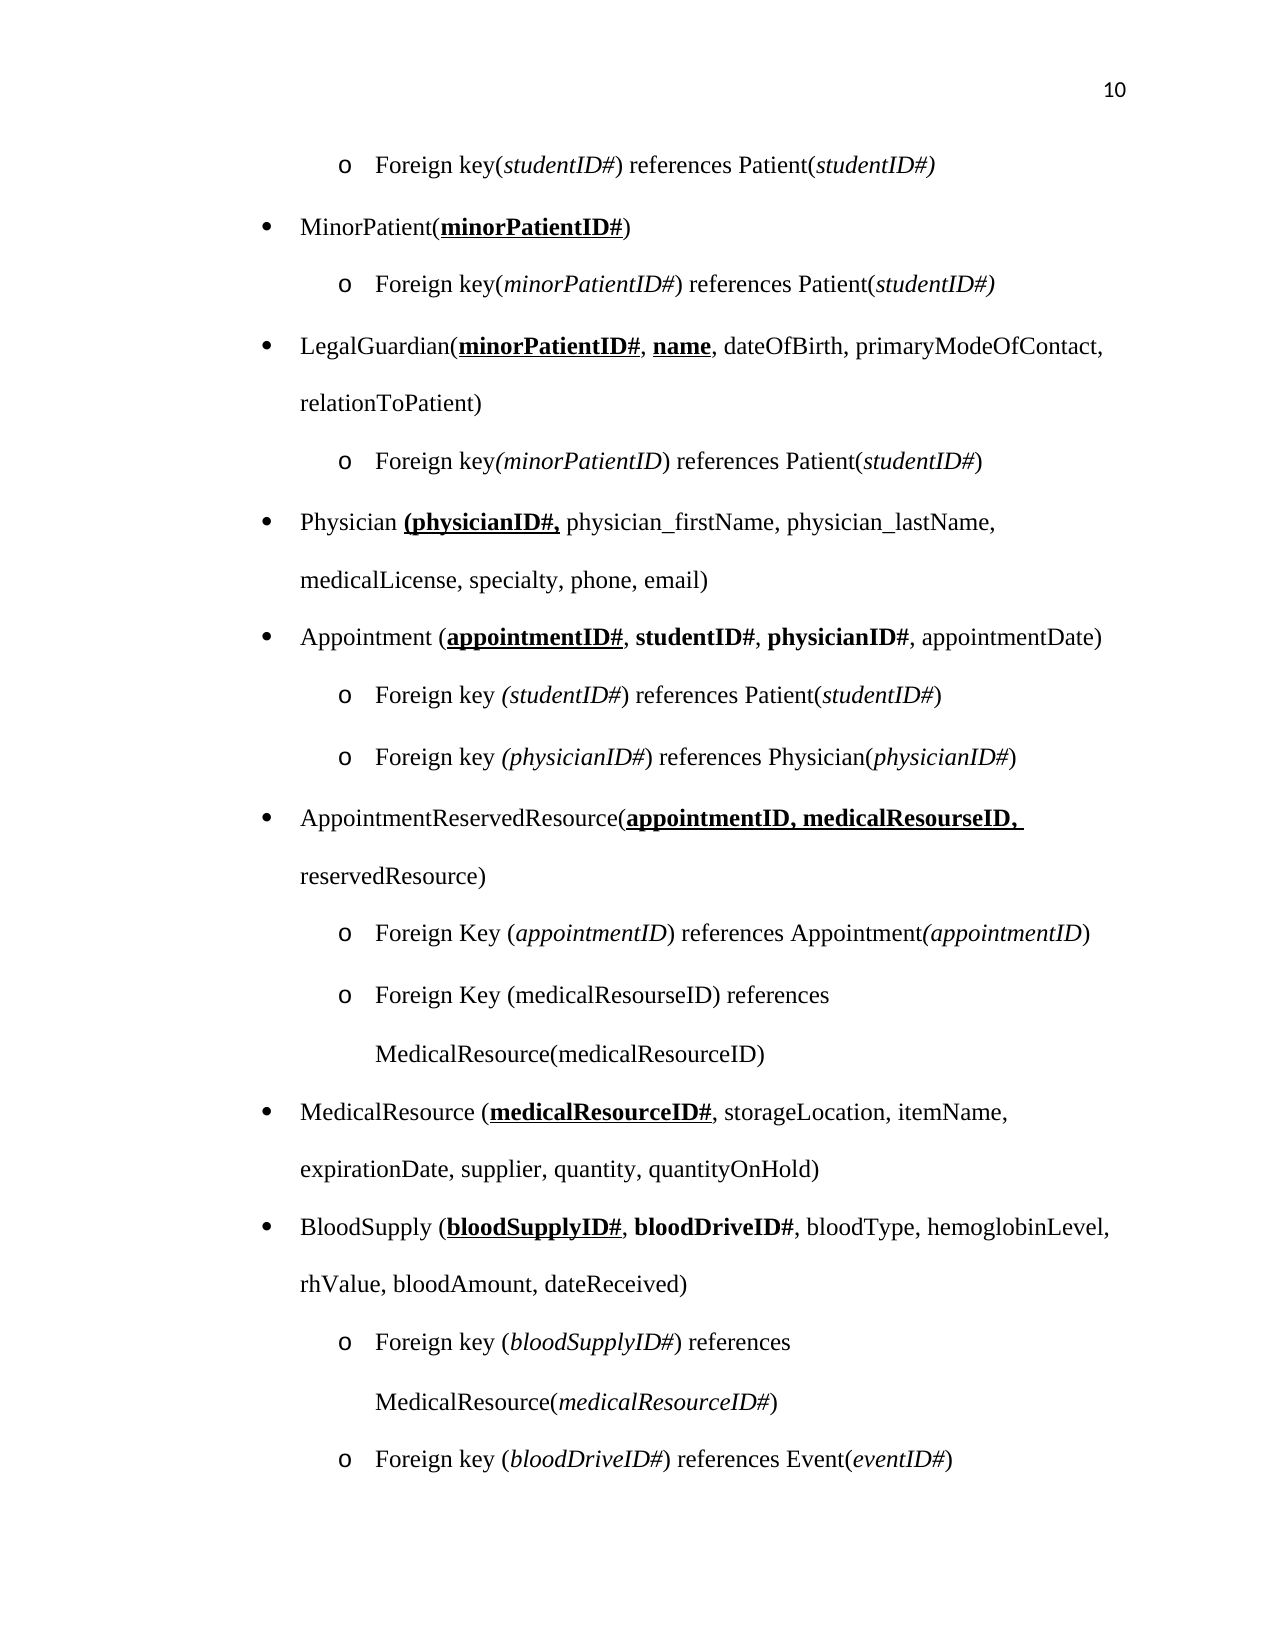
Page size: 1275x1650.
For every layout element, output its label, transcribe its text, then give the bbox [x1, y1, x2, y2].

list Appointment (appointmentID#, studentID#, physicianID#, appointmentDate) [262, 622, 1125, 651]
list LegalGuardian(minorPatientID#, name, dateOfBirth, primaryModeOfContact, relationToPatient) [262, 331, 1125, 417]
list Foreign Key (medicalResourseID) references MedicalResource(medicalResourceID) [337, 980, 1125, 1068]
list Physician (physicianID#, physician_firstName, physician_lastName, medicalLicense, specialty, phone, email) [262, 507, 1125, 594]
list Foreign key (physicianID#) references Physician(physicianID#) [337, 742, 1125, 772]
list Foreign Key (appointmentID) references Appointment(appointmentID) [337, 918, 1125, 949]
list Foreign key (bloodSupplyID#) references MedicalResource(medicalResourceID#) [337, 1327, 1125, 1415]
list Foreign key(minorPatientID) references Patient(studentID#) [337, 446, 1125, 477]
list MinorPatient(minorPatientID#) [262, 212, 1125, 240]
list Foreign key(minorPatientID#) references Patient(studentID#) [337, 269, 1125, 300]
list BloodSupply (bloodSupplyID#, bloodDriveID#, bloodType, hemoglobinLevel, rhValue, bloodAmount, dateReceived) [262, 1212, 1125, 1298]
list MedicalResource (medicalResourceID#, storageLocation, itemName, expirationDate, supplier, quantity, quantityOnHold) [262, 1097, 1125, 1183]
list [337, 150, 1125, 181]
list Foreign key (studentID#) references Patient(studentID#) [337, 680, 1125, 711]
list AppointmentReservedResource(appointmentID, medicalResourseID, reservedResource) [262, 803, 1125, 889]
list Foreign key (bloodDriveID#) references Event(eventID#) [337, 1444, 1125, 1475]
